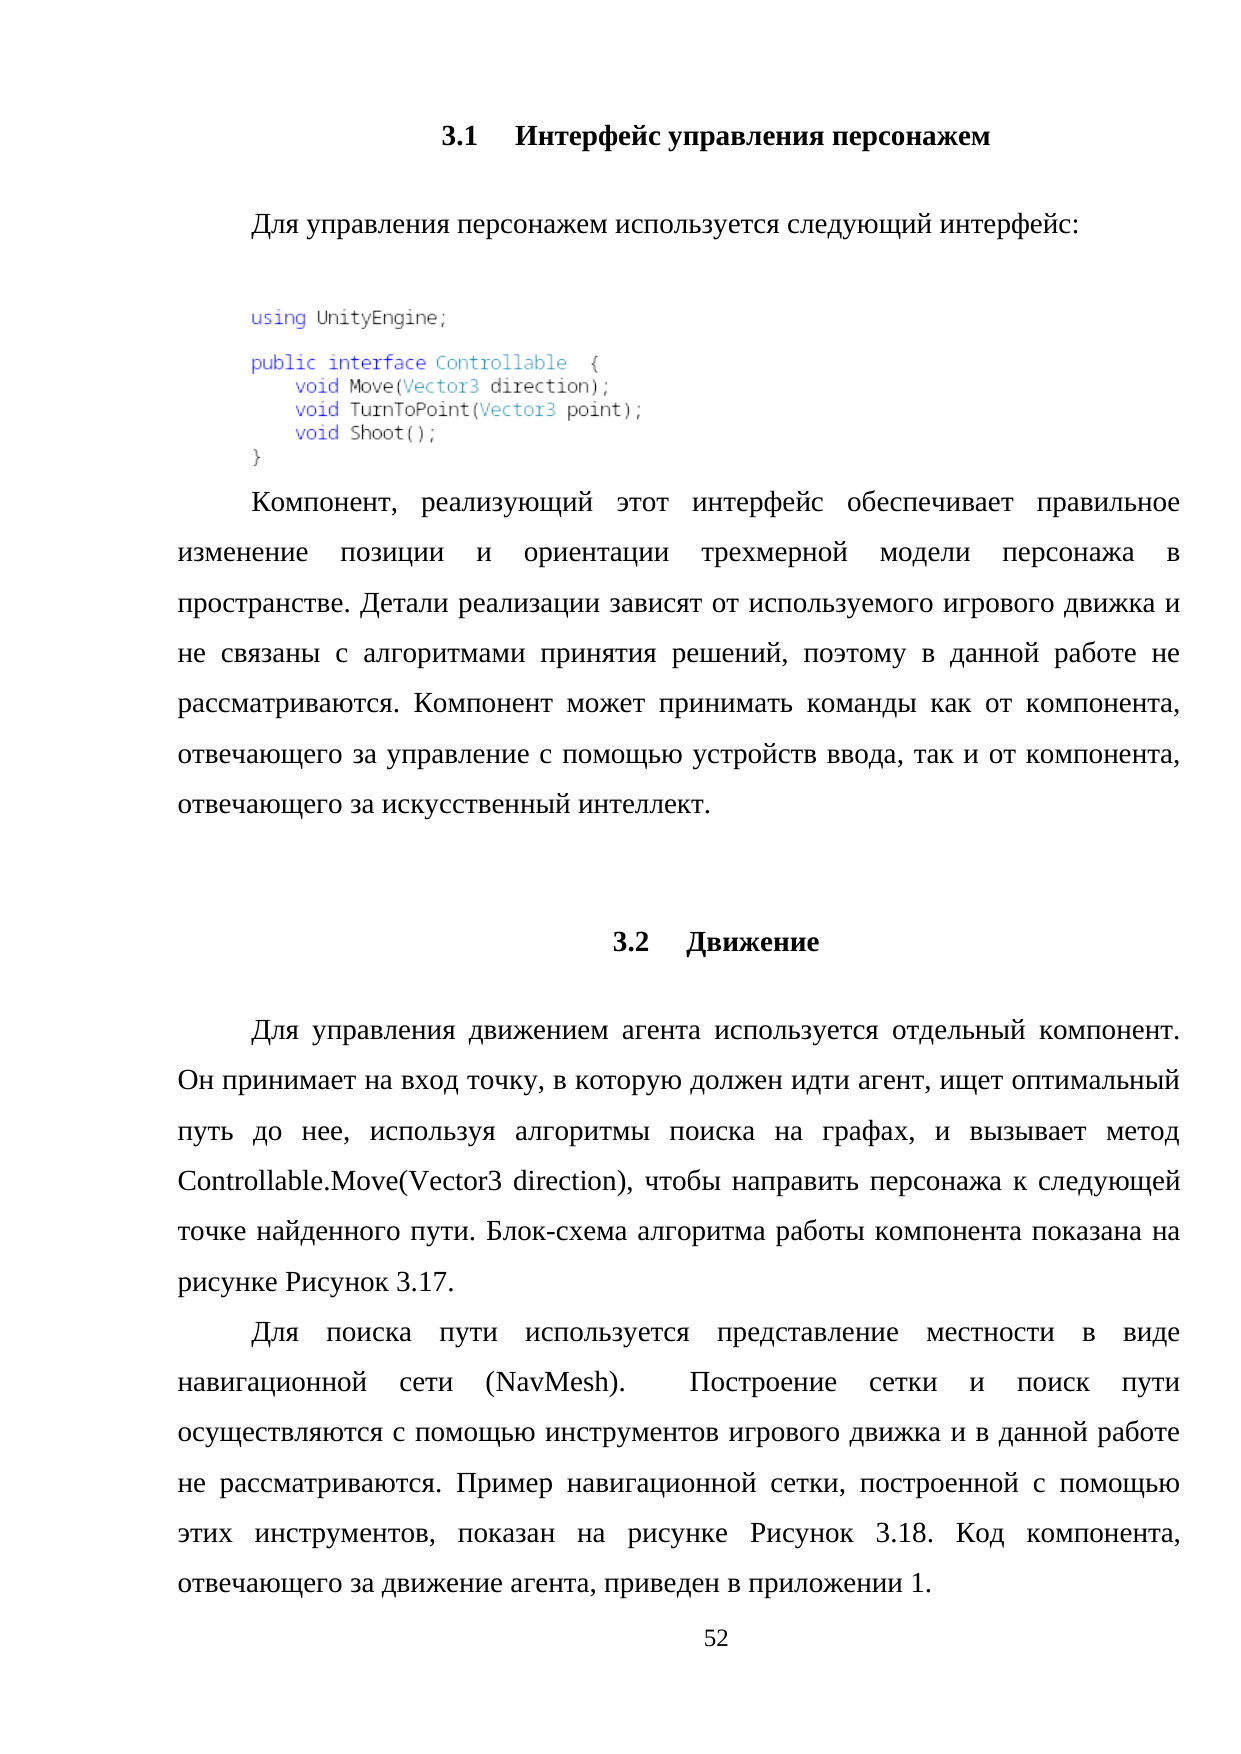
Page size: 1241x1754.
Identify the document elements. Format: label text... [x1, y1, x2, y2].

text Для управления персонажем используется следующий интерфейс: [177, 206, 1181, 239]
subtitle Движение [177, 924, 1181, 958]
subtitle Интерфейс управления персонажем [177, 118, 1181, 152]
text Компонент, реализующий этот интерфейс обеспечивает правильное изменение позиции и ориентации трехмерной модели персонажа в пространстве. Детали реализации зависят от используемого игрового движка и не связаны с алгоритмами принятия решений, поэтому в данной работе не рассматриваются. Компонент может принимать команды как от компонента, отвечающего за управление с помощью устройств ввода, так и от компонента, отвечающего за искусственный интеллект. [177, 484, 1181, 820]
